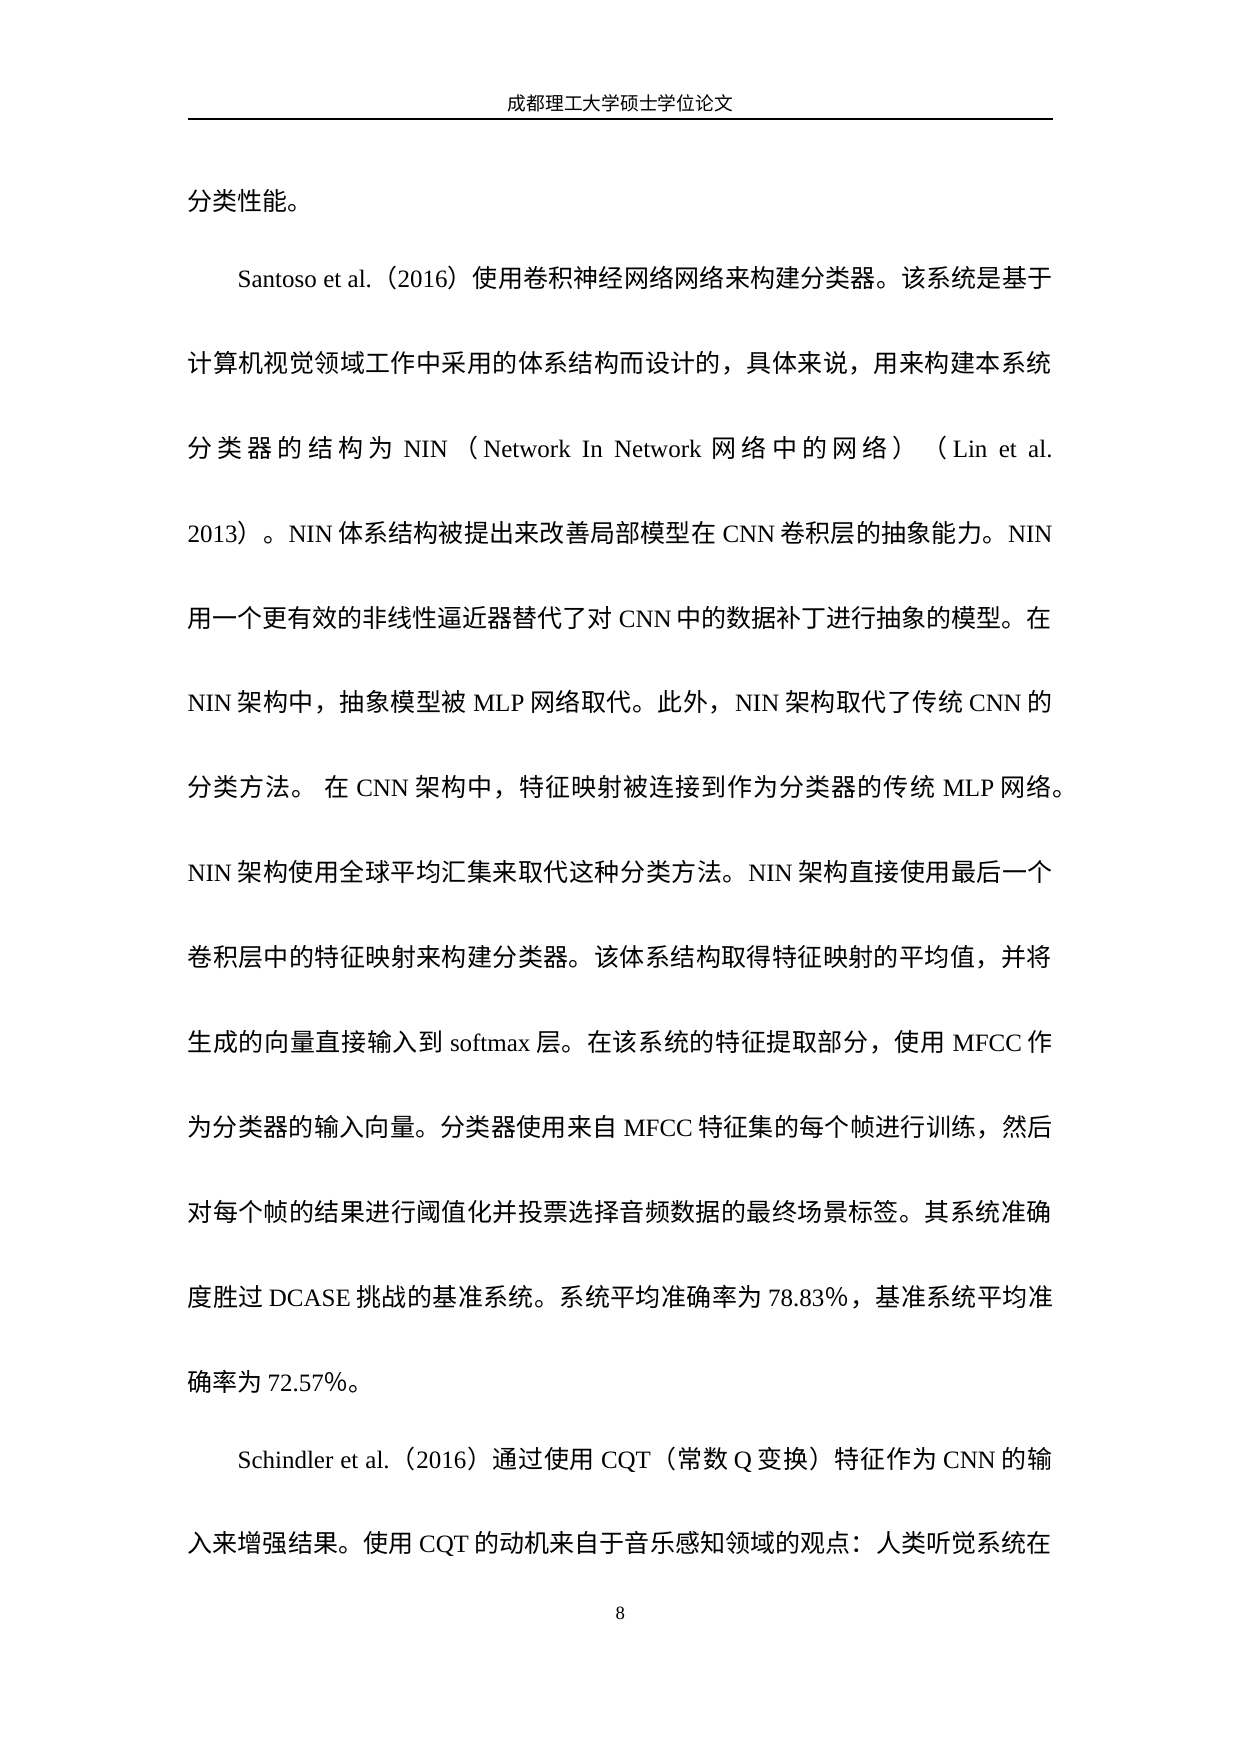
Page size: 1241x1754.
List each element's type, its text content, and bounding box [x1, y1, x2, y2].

text Santoso et al.（2016）使用卷积神经网络网络来构建分类器。该系统是基于计算机视觉领域工作中采用的体系结构而设计的，具体来说，用来构建本系统分类器的结构为NIN（Network In Network网络中的网络）（Lin et al. 2013）。NIN体系结构被提出来改善局部模型在CNN卷积层的抽象能力。NIN用一个更有效的非线性逼近器替代了对CNN中的数据补丁进行抽象的模型。在NIN架构中，抽象模型被MLP网络取代。此外，NIN架构取代了传统CNN的分类方法。 在CNN架构中，特征映射被连接到作为分类器的传统MLP网络。NIN架构使用全球平均汇集来取代这种分类方法。NIN架构直接使用最后一个卷积层中的特征映射来构建分类器。该体系结构取得特征映射的平均值，并将生成的向量直接输入到softmax层。在该系统的特征提取部分，使用MFCC作为分类器的输入向量。分类器使用来自MFCC特征集的每个帧进行训练，然后对每个帧的结果进行阈值化并投票选择音频数据的最终场景标签。其系统准确度胜过DCASE挑战的基准系统。系统平均准确率为78.83％，基准系统平均准确率为72.57％。 [187, 243, 1053, 1414]
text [187, 166, 1053, 233]
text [187, 1423, 1053, 1576]
